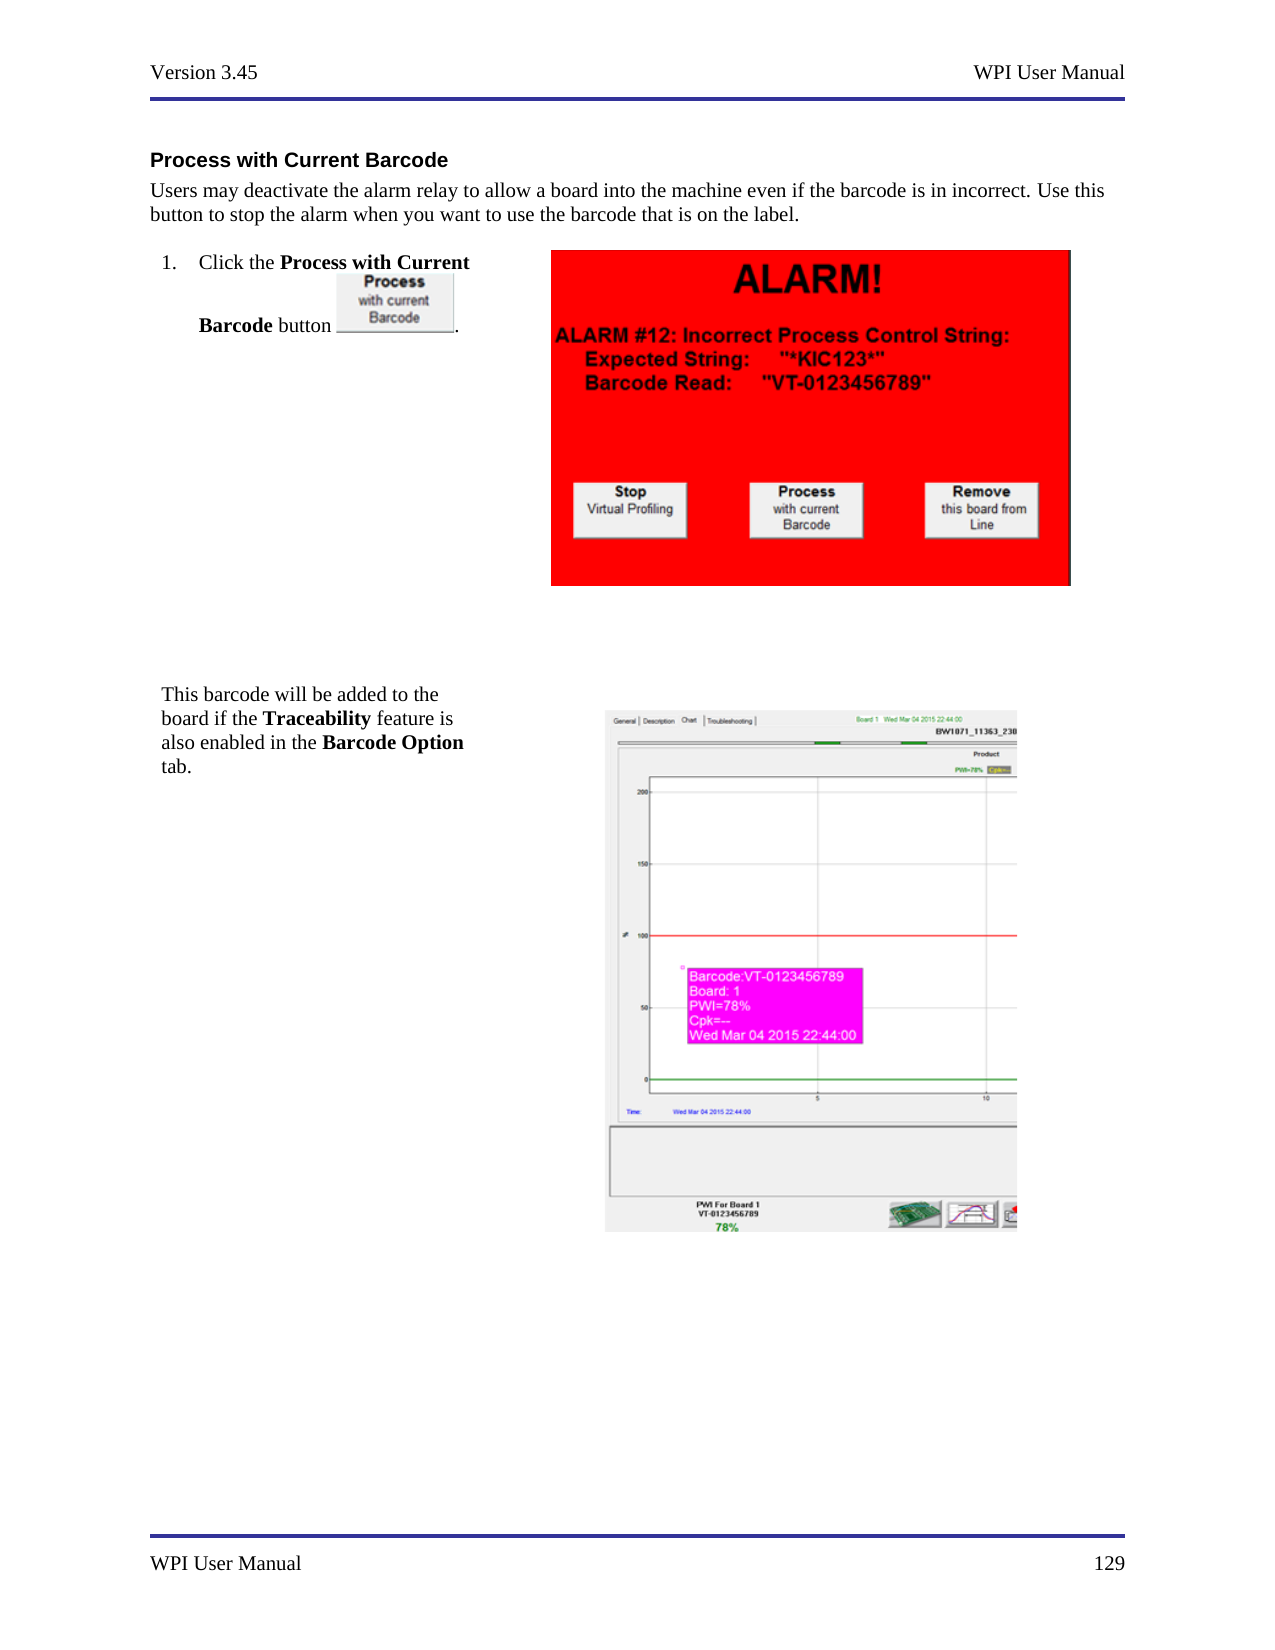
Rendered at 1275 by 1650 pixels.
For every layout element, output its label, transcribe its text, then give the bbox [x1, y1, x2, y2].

picture [604, 710, 1018, 1232]
table_cell This barcode will be added to the board if the Traceability feature is also enabled in the Barcode Option tab. [149, 682, 497, 1260]
text Users may deactivate the alarm relay to allow a board into the machine even if the barcode is in incorrect. Use this button to stop the alarm when you want to use the barcode that is on the label. [150, 178, 1125, 226]
picture [551, 250, 1071, 586]
subtitle Process with Current Barcode [150, 147, 1125, 171]
table_header [497, 250, 1125, 682]
table_header Click the Process with Current Barcode button . [149, 250, 497, 682]
table_cell [497, 682, 1125, 1260]
picture [336, 273, 455, 333]
